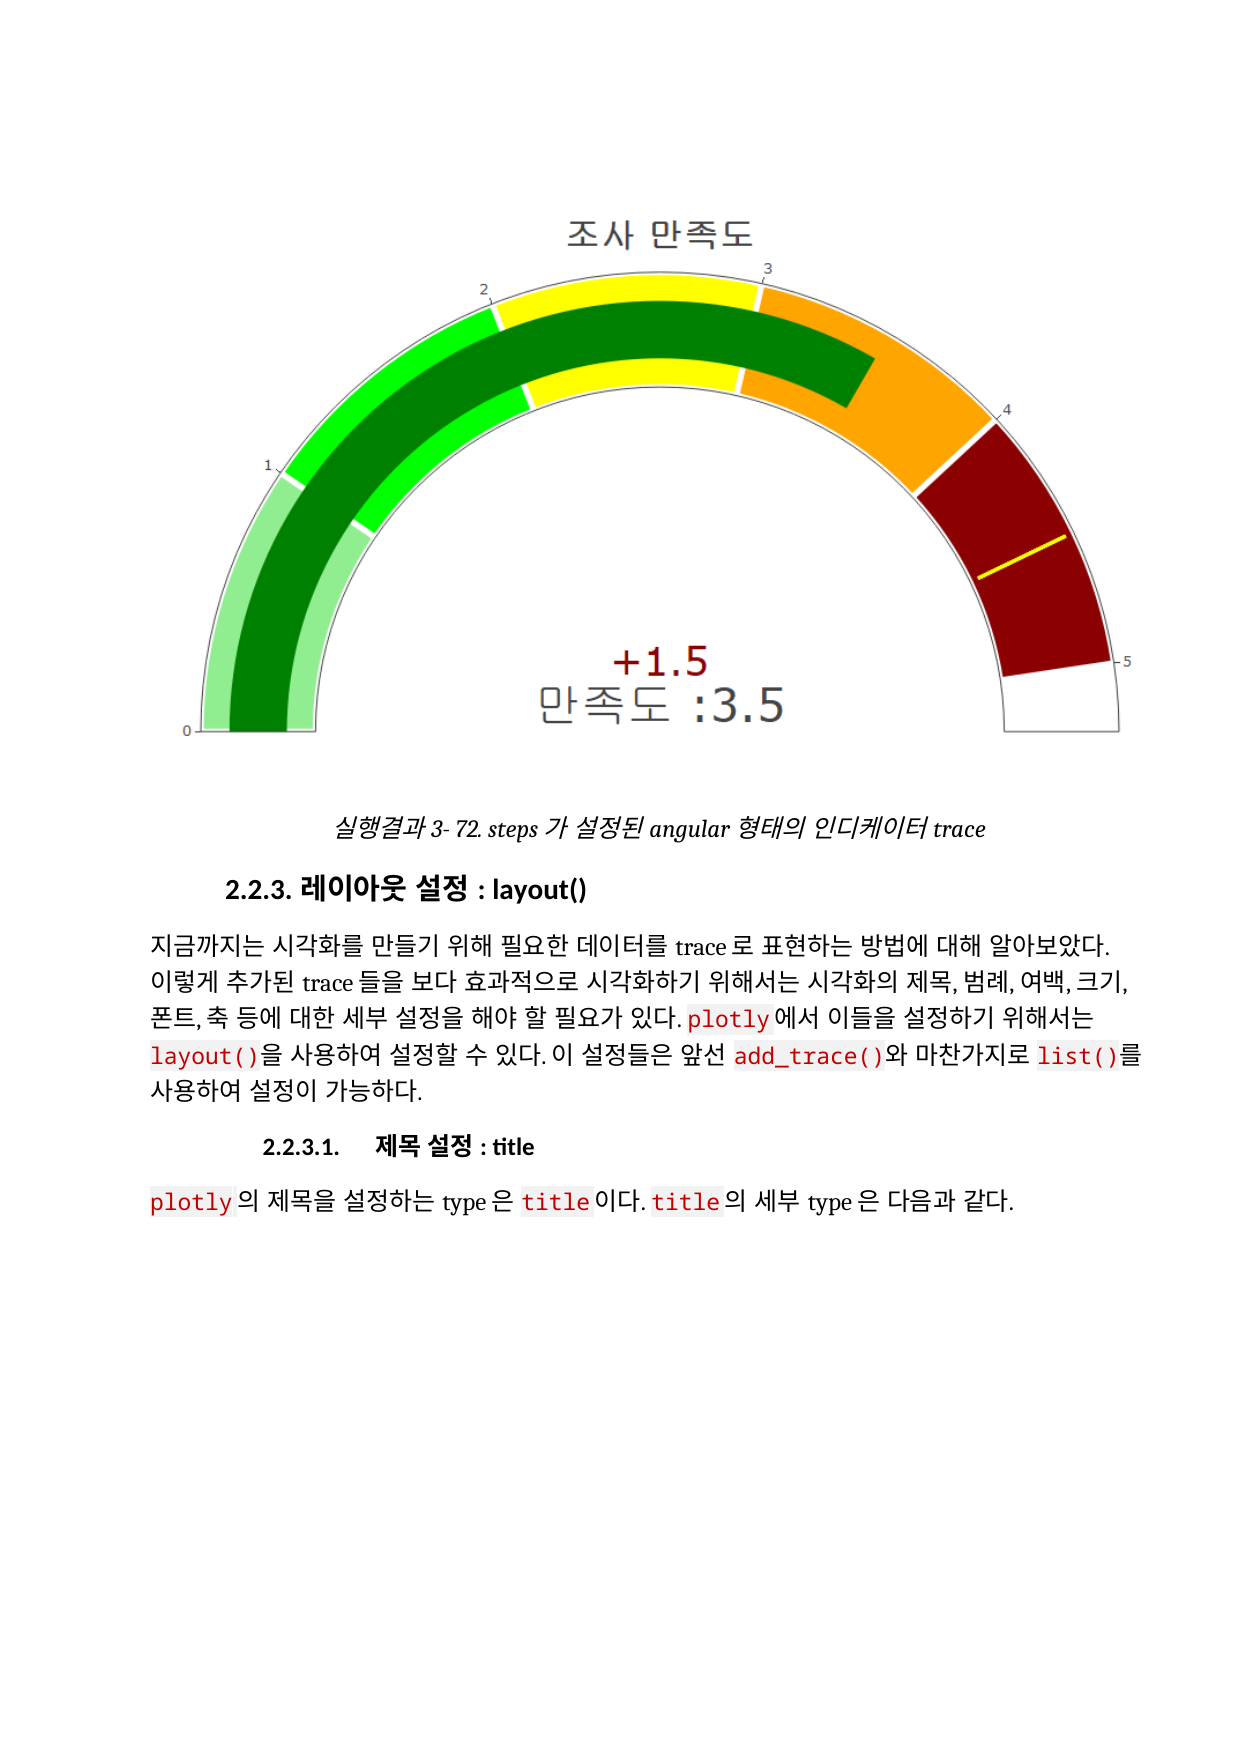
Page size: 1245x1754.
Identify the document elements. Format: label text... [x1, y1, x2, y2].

text 지금까지는 시각화를 만들기 위해 필요한 데이터를 trace로 표현하는 방법에 대해 알아보았다. 이렇게 추가된 trace들을 보다 효과적으로 시각화하기 위해서는 시각화의 제목, 범례, 여백, 크기, 폰트, 축 등에 대한 세부 설정을 해야 할 필요가 있다. plotly에서 이들을 설정하기 위해서는 layout()을 사용하여 설정할 수 있다. 이 설정들은 앞선 add_trace()와 마찬가지로 list()를 사용하여 설정이 가능하다. [150, 926, 1170, 1108]
subtitle 레이아웃 설정 : layout() [225, 865, 1170, 908]
subtitle 제목 설정 : title [262, 1128, 1170, 1163]
text plotly의 제목을 설정하는 type은 title이다. title의 세부 type은 다음과 같다. [150, 1181, 1170, 1218]
picture [172, 187, 1148, 788]
text 실행결과 3- 72. steps가 설정된 angular 형태의 인디케이터 trace [150, 808, 1170, 844]
